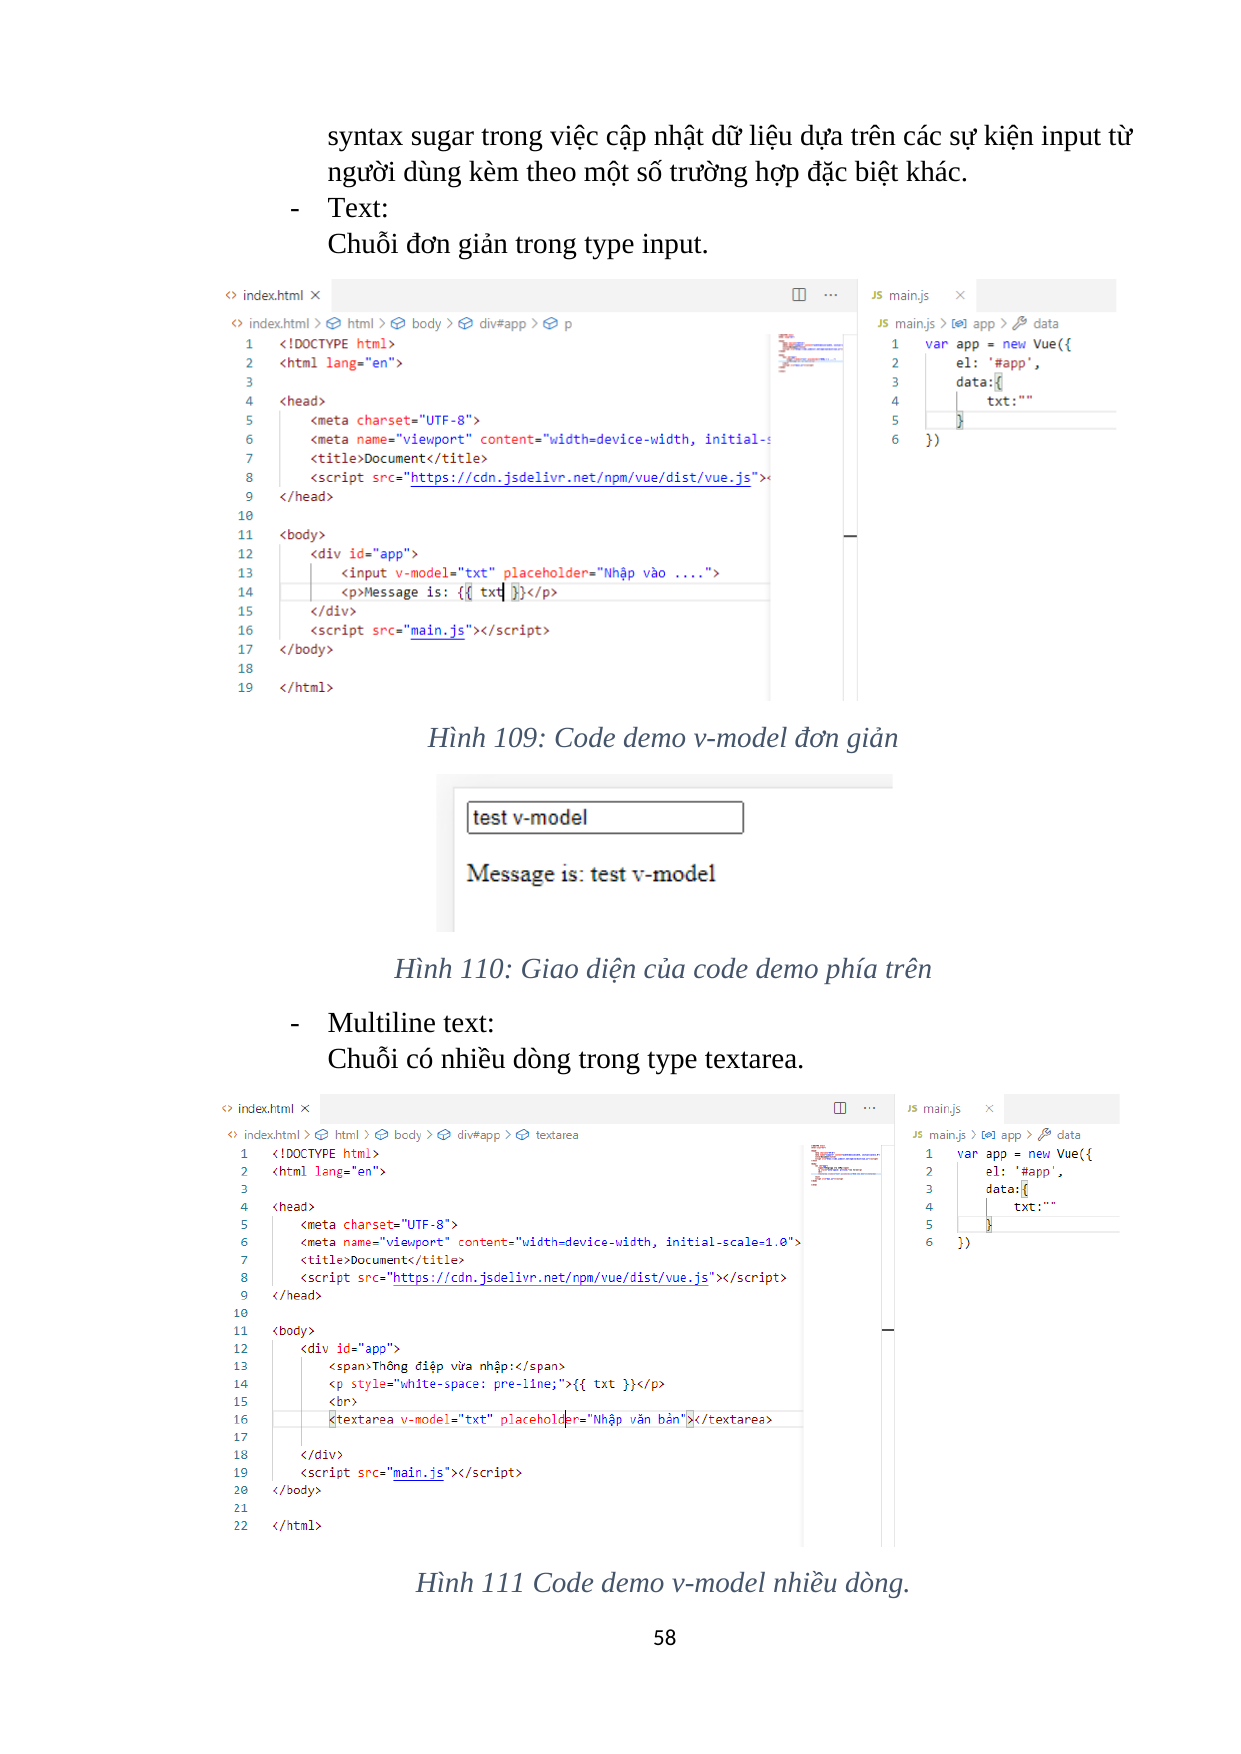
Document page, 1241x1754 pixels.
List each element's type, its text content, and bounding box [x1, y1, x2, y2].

picture [212, 279, 1117, 701]
list Multiline text: [290, 1005, 1152, 1039]
list Chuỗi đơn giản trong type input. [327, 227, 1152, 260]
text Hình 110: Giao diện của code demo phía trên [177, 951, 1152, 984]
picture [209, 1094, 1120, 1547]
picture [436, 774, 893, 932]
list Chuỗi có nhiều dòng trong type textarea. [327, 1041, 1152, 1075]
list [290, 118, 1152, 188]
text Hình 109: Code demo v-model đơn giản [177, 720, 1152, 753]
list Text: [290, 190, 1152, 224]
text Hình 111 Code demo v-model nhiều dòng. [177, 1565, 1152, 1599]
